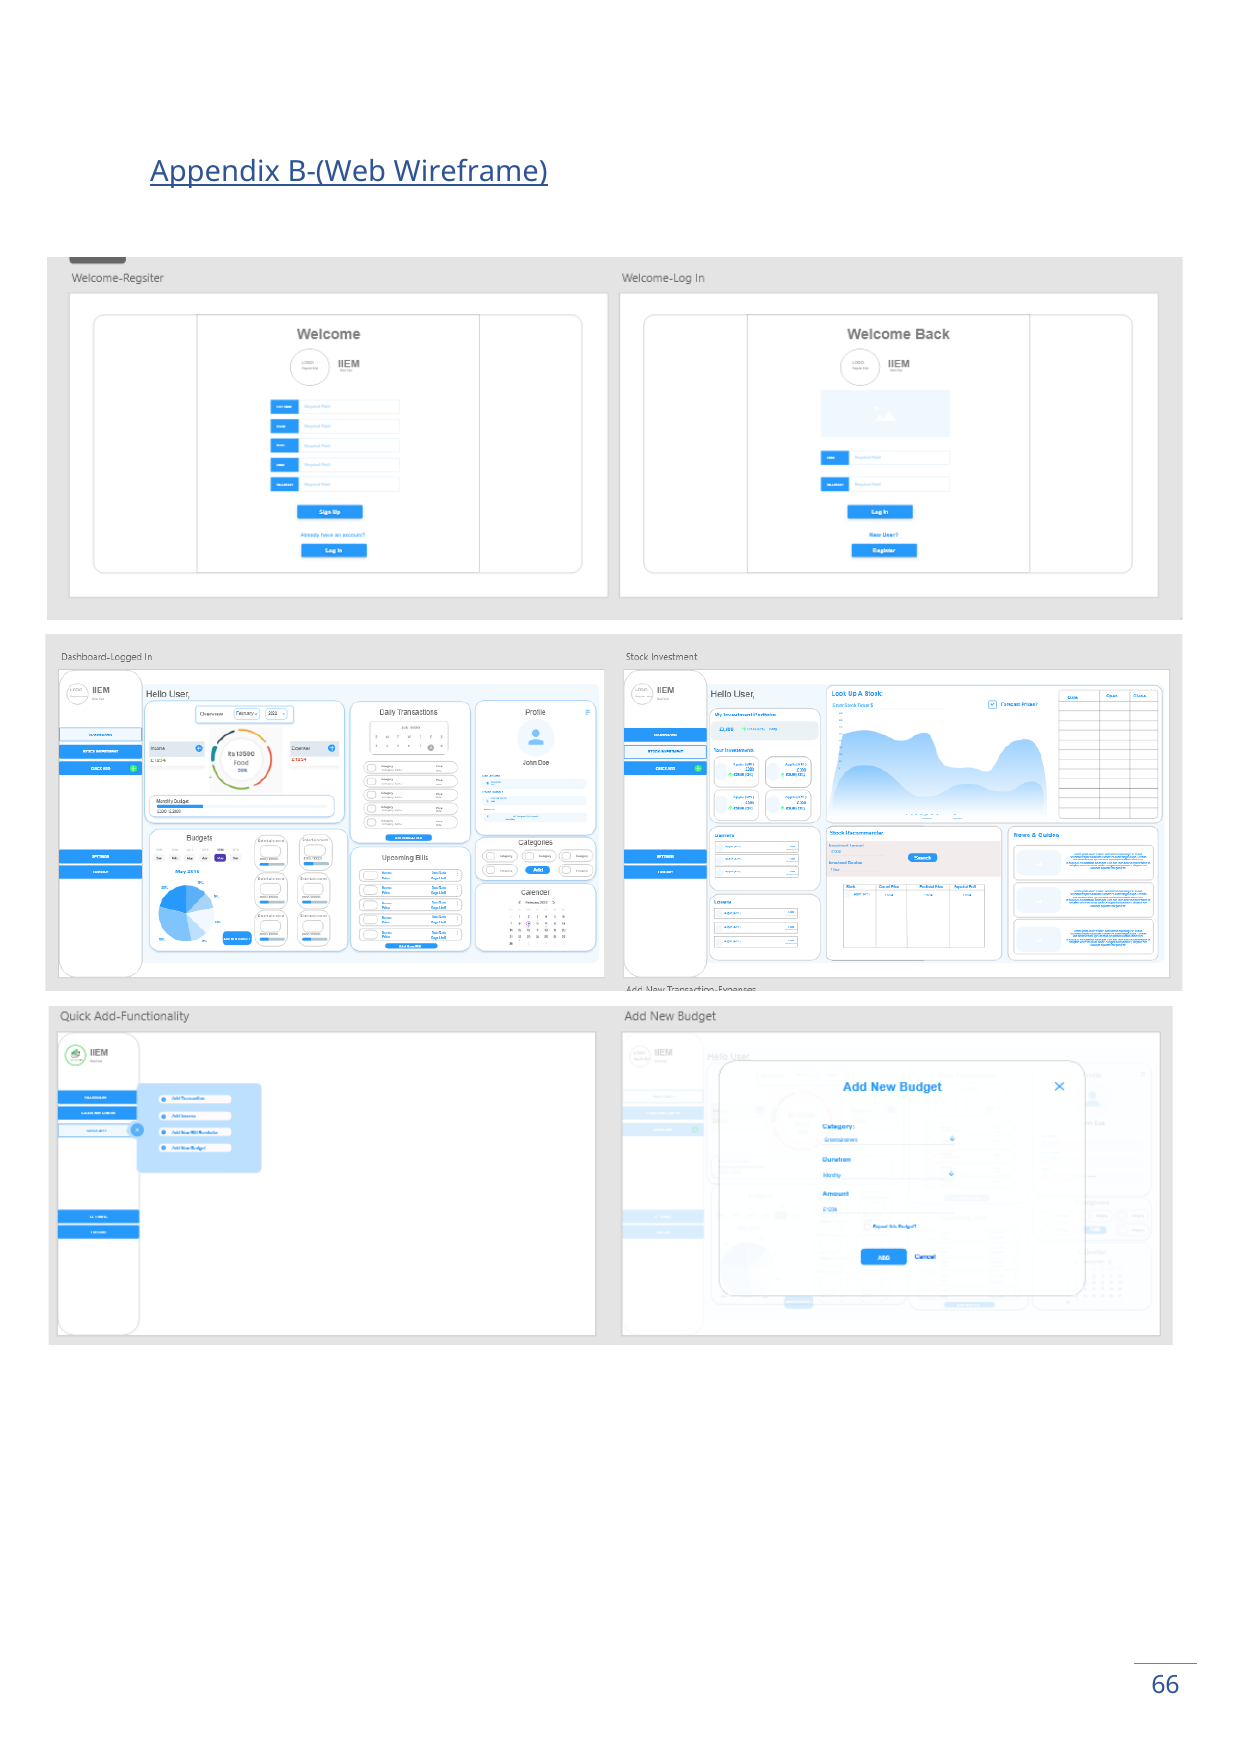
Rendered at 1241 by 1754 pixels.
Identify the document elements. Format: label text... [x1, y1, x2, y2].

picture [47, 257, 1183, 620]
picture [48, 1006, 1173, 1345]
picture [45, 634, 1183, 991]
subtitle Appendix B-(Web Wireframe) [150, 150, 1090, 190]
